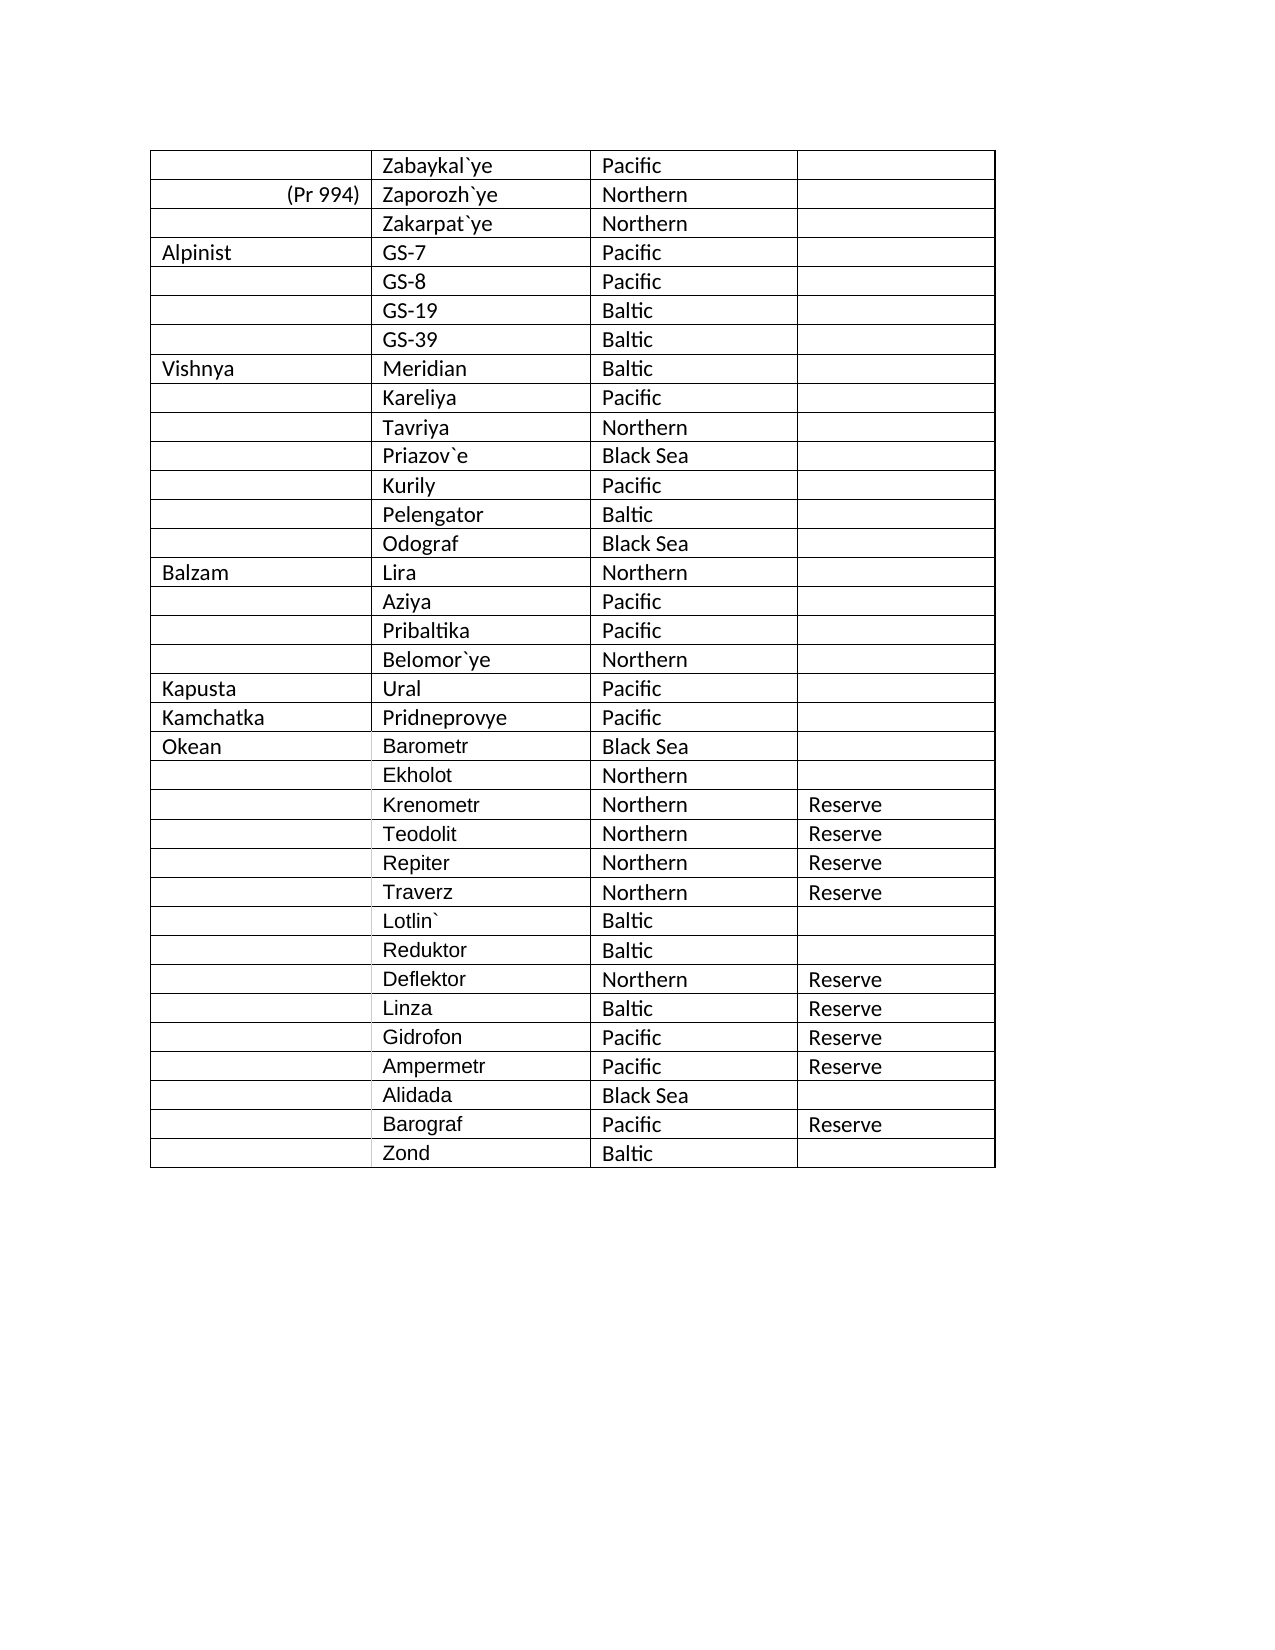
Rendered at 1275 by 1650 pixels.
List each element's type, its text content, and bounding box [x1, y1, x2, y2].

table_cell Kamchatka [151, 703, 371, 731]
table_cell Northern [591, 761, 797, 789]
table_cell [151, 994, 371, 1022]
table_cell [798, 587, 994, 615]
table_cell Baltic [591, 500, 797, 528]
table_cell Priazov`e [372, 442, 590, 470]
table_cell Northern [591, 790, 797, 818]
table_cell Teodolit [372, 820, 590, 847]
table_cell Meridian [372, 355, 590, 382]
table_cell Ekholot [372, 761, 590, 789]
table_cell Pacific [591, 616, 797, 644]
table_cell Pacific [591, 471, 797, 499]
table_cell Baltic [591, 296, 797, 324]
table_cell [151, 965, 371, 993]
table_cell Northern [591, 209, 797, 237]
table_cell [798, 442, 994, 470]
table_cell [151, 1139, 371, 1167]
table_cell Black Sea [591, 1081, 797, 1109]
table_cell Reserve [798, 820, 994, 847]
table_cell Pacific [591, 384, 797, 412]
table_cell [151, 1023, 371, 1051]
table_cell Okean [151, 732, 371, 760]
table_cell [798, 180, 994, 208]
table_cell [151, 471, 371, 499]
table_cell GS-19 [372, 296, 590, 324]
table_cell [798, 384, 994, 412]
table_cell Pacific [591, 267, 797, 295]
table_cell [151, 209, 371, 237]
table_cell [151, 151, 371, 179]
table_cell Pacific [591, 674, 797, 702]
table_cell Northern [591, 820, 797, 847]
table_cell Tavriya [372, 413, 590, 441]
table_cell [151, 849, 371, 877]
table_cell Lotlin` [372, 907, 590, 935]
table_cell Ampermetr [372, 1052, 590, 1080]
table_cell Kareliya [372, 384, 590, 412]
table_cell Deflektor [372, 965, 590, 993]
table_cell [798, 1081, 994, 1109]
table_cell [151, 1110, 371, 1138]
table_cell Zaporozh`ye [372, 180, 590, 208]
table_cell [151, 296, 371, 324]
table_cell Baltic [591, 1139, 797, 1167]
table_cell Baltic [591, 994, 797, 1022]
table_cell Northern [591, 849, 797, 877]
table_cell [151, 907, 371, 935]
table_cell Northern [591, 645, 797, 673]
table_cell Aziya [372, 587, 590, 615]
table_cell [798, 500, 994, 528]
table_cell [798, 732, 994, 760]
table_cell Reserve [798, 994, 994, 1022]
table_cell (Pr 994) [151, 180, 371, 208]
table_cell [798, 151, 994, 179]
table_cell [798, 413, 994, 441]
table_cell [151, 761, 371, 789]
table_cell Reserve [798, 790, 994, 818]
table_cell Pacific [591, 151, 797, 179]
table_cell Baltic [591, 355, 797, 382]
table_cell Baltic [591, 325, 797, 353]
table_cell [798, 238, 994, 266]
table_cell Northern [591, 413, 797, 441]
table_cell Vishnya [151, 355, 371, 382]
table_cell Reserve [798, 965, 994, 993]
table_cell Zakarpat`ye [372, 209, 590, 237]
table_cell Northern [591, 965, 797, 993]
table_cell Ural [372, 674, 590, 702]
table_cell [151, 936, 371, 964]
table_cell [798, 209, 994, 237]
table_cell Northern [591, 180, 797, 208]
table_cell Pelengator [372, 500, 590, 528]
table_cell Reserve [798, 1052, 994, 1080]
table_cell [798, 1139, 994, 1167]
table_cell Pacific [591, 703, 797, 731]
table_cell Odograf [372, 529, 590, 557]
table_cell Black Sea [591, 529, 797, 557]
table_cell GS-7 [372, 238, 590, 266]
table_cell [798, 471, 994, 499]
table_cell GS-8 [372, 267, 590, 295]
table_cell Reserve [798, 849, 994, 877]
table_cell [798, 674, 994, 702]
table_cell [798, 267, 994, 295]
table_cell Repiter [372, 849, 590, 877]
table_cell [798, 296, 994, 324]
table_cell Pacific [591, 587, 797, 615]
table_cell [798, 616, 994, 644]
table_cell [151, 616, 371, 644]
table_cell Reserve [798, 1023, 994, 1051]
table_cell [151, 384, 371, 412]
table_cell Traverz [372, 878, 590, 906]
table_cell [798, 355, 994, 382]
table_cell [798, 907, 994, 935]
table_cell [151, 790, 371, 818]
table_cell Zond [372, 1139, 590, 1167]
table_cell Pacific [591, 1110, 797, 1138]
table_cell Gidrofon [372, 1023, 590, 1051]
table_cell [798, 558, 994, 586]
table_cell [151, 1052, 371, 1080]
table_cell [151, 442, 371, 470]
table_cell Alidada [372, 1081, 590, 1109]
table_cell Reserve [798, 1110, 994, 1138]
table_cell Balzam [151, 558, 371, 586]
table_cell Black Sea [591, 732, 797, 760]
table_cell Krenometr [372, 790, 590, 818]
table_cell [798, 761, 994, 789]
table_cell Pacific [591, 1023, 797, 1051]
table_cell Barograf [372, 1110, 590, 1138]
table_cell Pacific [591, 1052, 797, 1080]
table_cell Kurily [372, 471, 590, 499]
table_cell [798, 645, 994, 673]
table_cell [151, 325, 371, 353]
table_cell Pridneprovye [372, 703, 590, 731]
table_cell [151, 587, 371, 615]
table_cell Alpinist [151, 238, 371, 266]
table_cell GS-39 [372, 325, 590, 353]
table_cell [151, 267, 371, 295]
table_cell [798, 529, 994, 557]
table_cell Pacific [591, 238, 797, 266]
table_cell Black Sea [591, 442, 797, 470]
table_cell Zabaykal`ye [372, 151, 590, 179]
table_cell Kapusta [151, 674, 371, 702]
table_cell Pribaltika [372, 616, 590, 644]
table_cell [151, 413, 371, 441]
table_cell Linza [372, 994, 590, 1022]
table_cell [151, 878, 371, 906]
table_cell Reduktor [372, 936, 590, 964]
table_cell [798, 325, 994, 353]
table_cell [798, 703, 994, 731]
table_cell Baltic [591, 907, 797, 935]
table_cell [151, 645, 371, 673]
table_cell [151, 529, 371, 557]
table_cell Northern [591, 558, 797, 586]
table_cell Barometr [372, 732, 590, 760]
table_cell Reserve [798, 878, 994, 906]
table_cell Lira [372, 558, 590, 586]
table_cell [151, 500, 371, 528]
table_cell Northern [591, 878, 797, 906]
table_cell Baltic [591, 936, 797, 964]
table_cell Belomor`ye [372, 645, 590, 673]
table_cell [151, 820, 371, 847]
table_cell [151, 1081, 371, 1109]
table_cell [798, 936, 994, 964]
